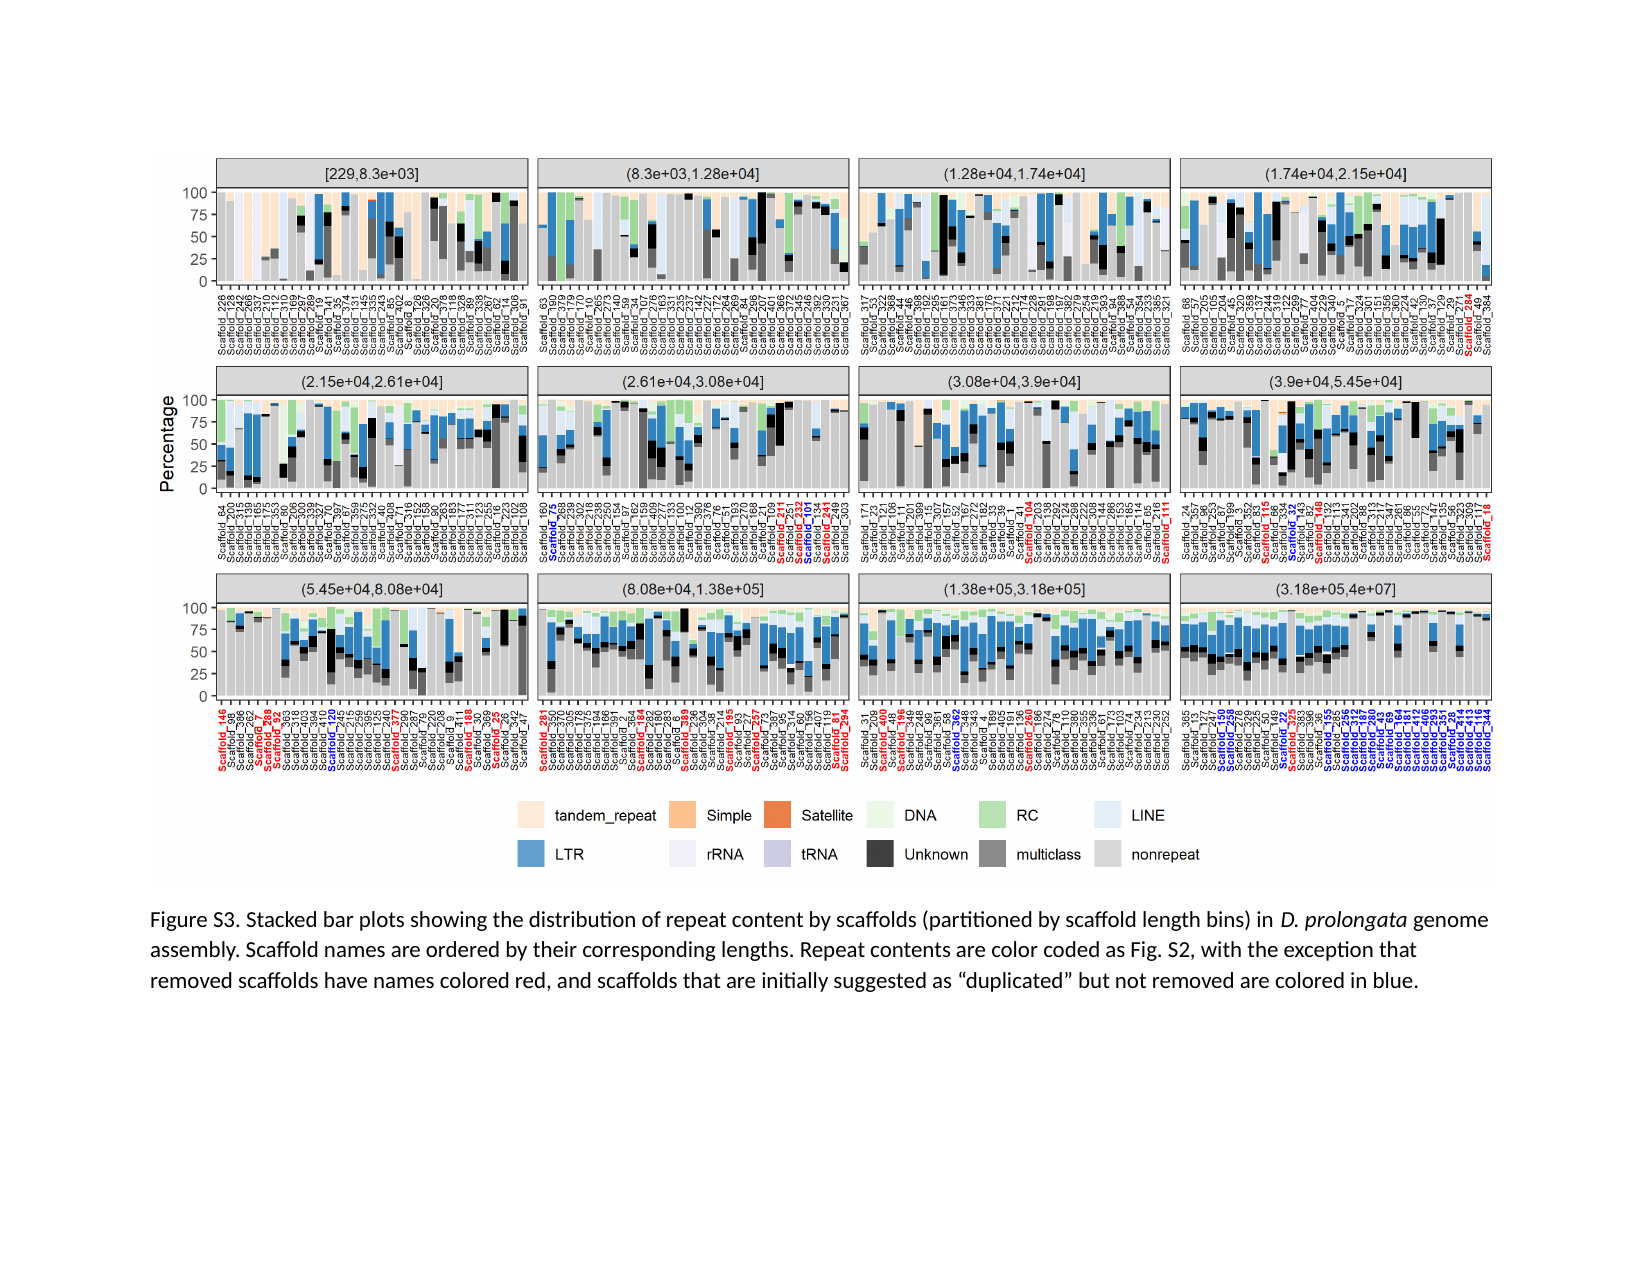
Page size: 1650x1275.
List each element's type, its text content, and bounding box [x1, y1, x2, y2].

text Figure S3. Stacked bar plots showing the distribution of repeat content by scaffolds (partitioned by scaffold length bins) in D. prolongata genome assembly. Scaffold names are ordered by their corresponding lengths. Repeat contents are color coded as Fig. S2, with the exception that removed scaffolds have names colored red, and scaffolds that are initially suggested as “duplicated” but not removed are colored in blue. [150, 905, 1500, 994]
picture [150, 150, 1500, 887]
